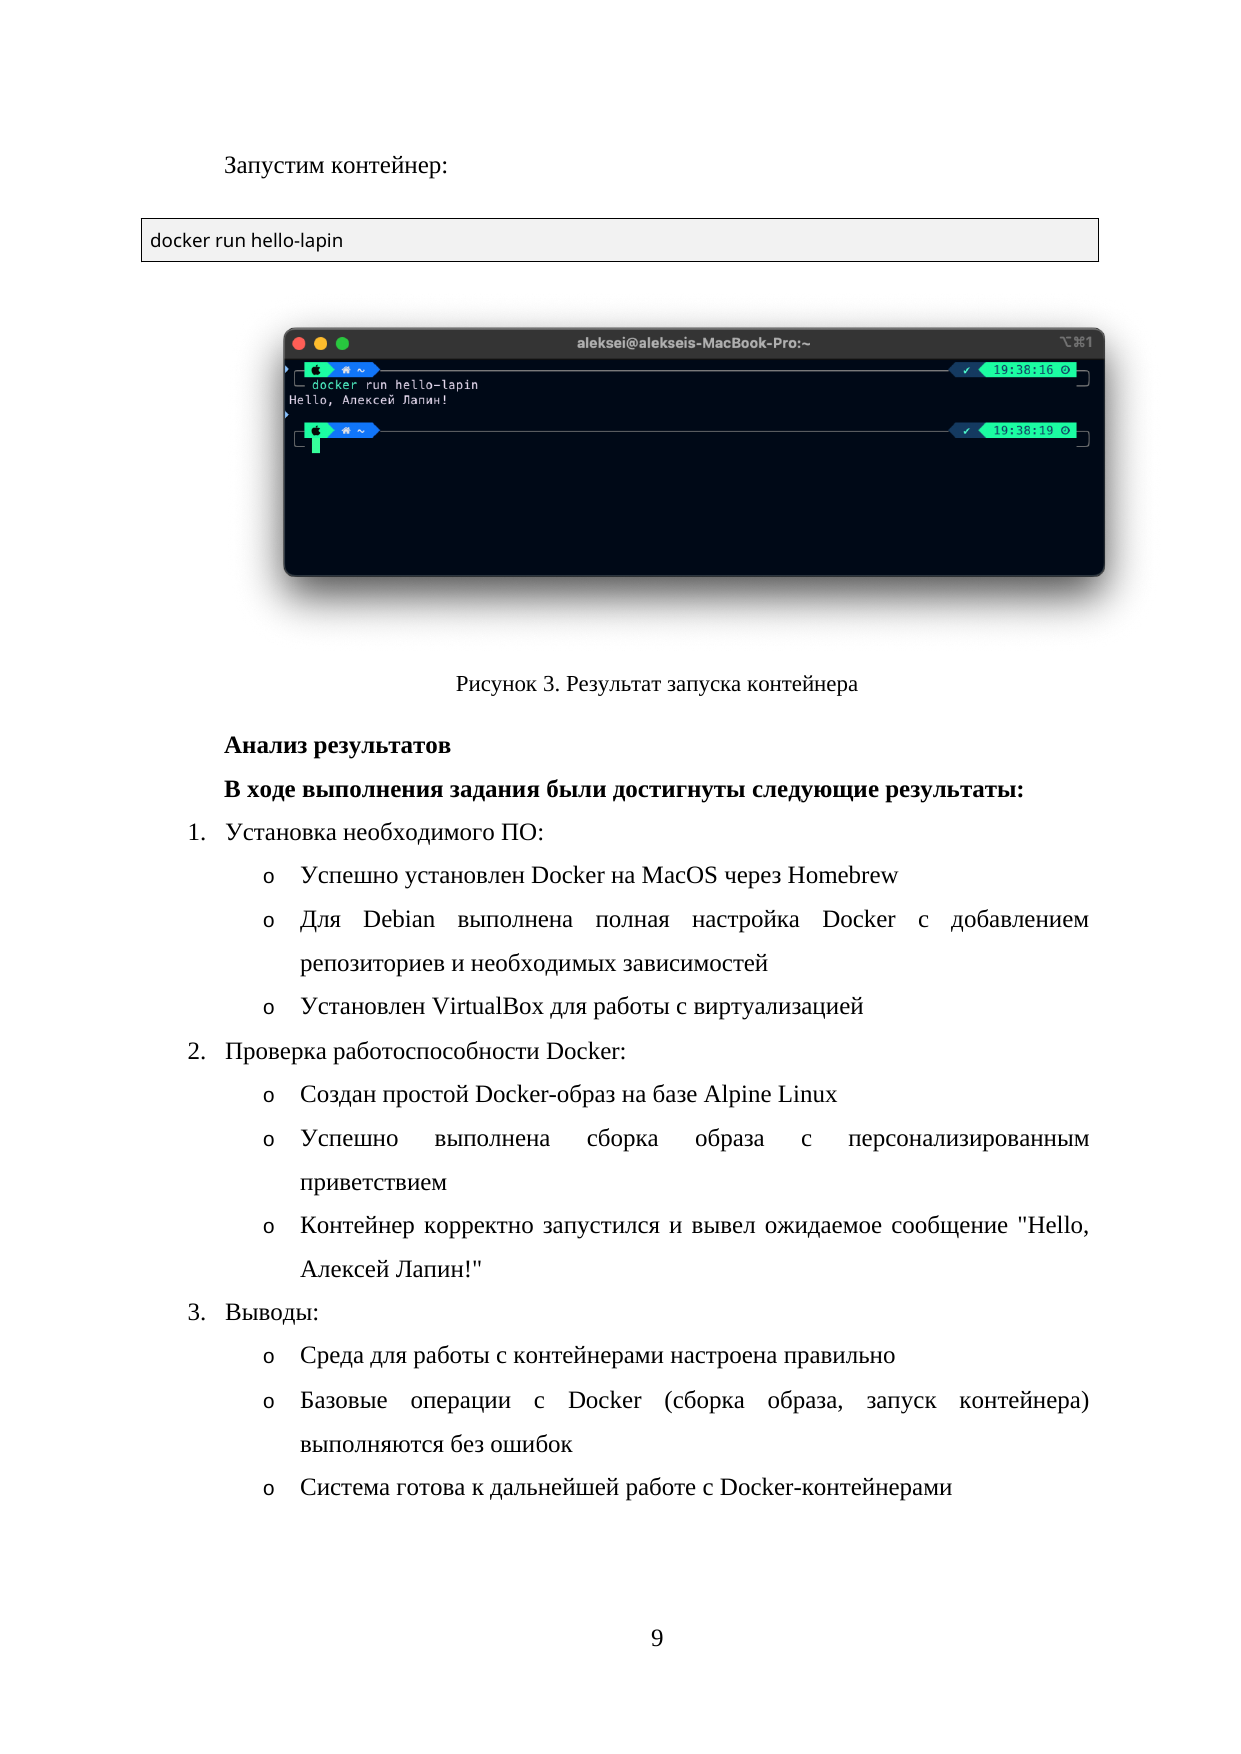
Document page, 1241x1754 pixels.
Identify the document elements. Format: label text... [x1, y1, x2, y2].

text В ходе выполнения задания были достигнуты следующие результаты: [150, 774, 1090, 802]
list Установлен VirtualBox для работы с виртуализацией [262, 991, 1090, 1021]
list Базовые операции с Docker (сборка образа, запуск контейнера) выполняются без ошибок [262, 1385, 1090, 1458]
text docker run hello-lapin [142, 219, 1098, 261]
list Выводы: [187, 1297, 1090, 1326]
text Запустим контейнер: [150, 150, 1090, 179]
list Проверка работоспособности Docker: [187, 1036, 1090, 1064]
list Для Debian выполнена полная настройка Docker с добавлением репозиториев и необходимых зависимостей [262, 904, 1090, 977]
list Среда для работы с контейнерами настроена правильно [262, 1341, 1090, 1370]
list Установка необходимого ПО: [187, 817, 1090, 846]
list Система готова к дальнейшей работе с Docker-контейнерами [262, 1472, 1090, 1502]
list Контейнер корректно запустился и вывел ожидаемое сообщение "Hello, Алексей Лапин!" [262, 1210, 1090, 1283]
list Успешно выполнена сборка образа с персонализированным приветствием [262, 1123, 1090, 1196]
list Успешно установлен Docker на MacOS через Homebrew [262, 860, 1090, 889]
text Анализ результатов [150, 731, 1090, 759]
list Создан простой Docker-образ на базе Alpine Linux [262, 1079, 1090, 1108]
picture [223, 287, 1164, 656]
